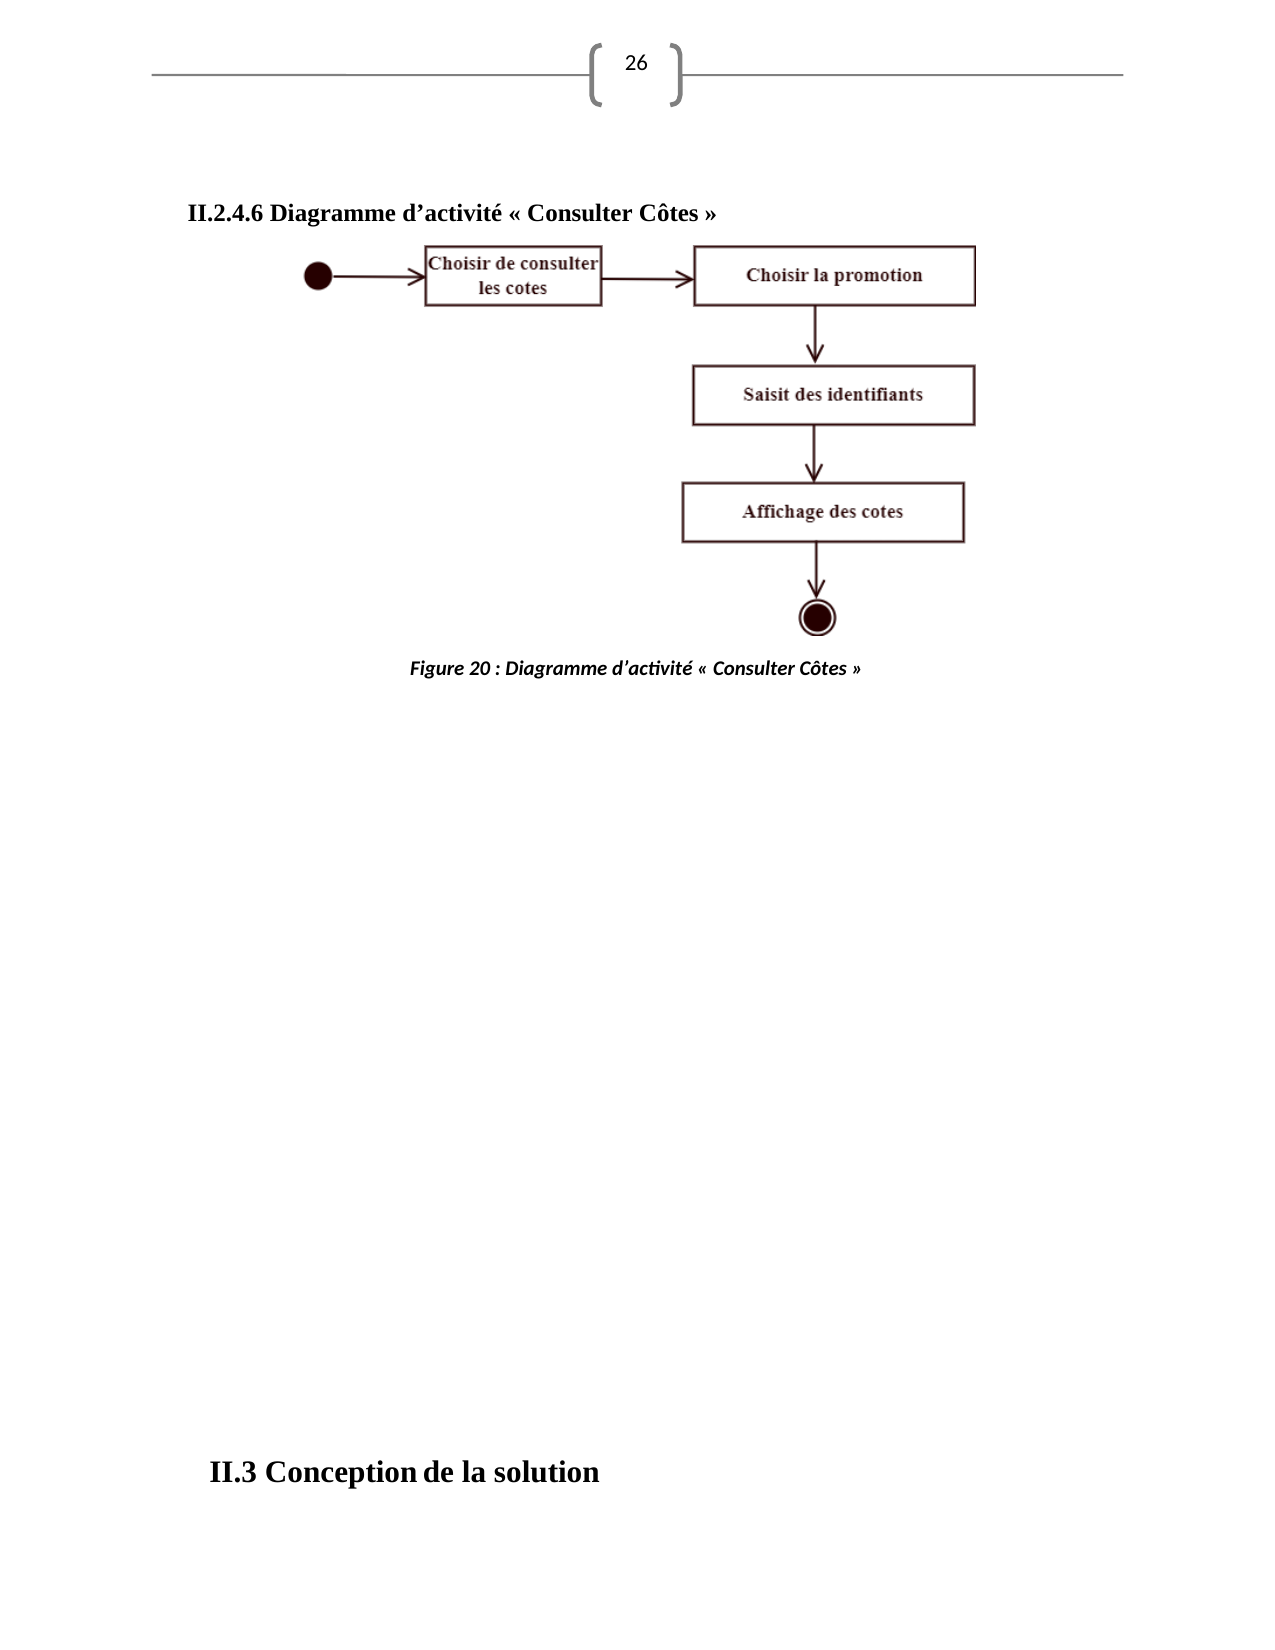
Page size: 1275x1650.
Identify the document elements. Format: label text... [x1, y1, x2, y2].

picture [299, 245, 976, 636]
text II.3 Conception de la solution [150, 1453, 1125, 1489]
text II.2.4.6 Diagramme d’activité « Consulter Côtes » [187, 198, 1125, 226]
text Figure 20 : Diagramme d’activité « Consulter Côtes » [150, 655, 1125, 680]
